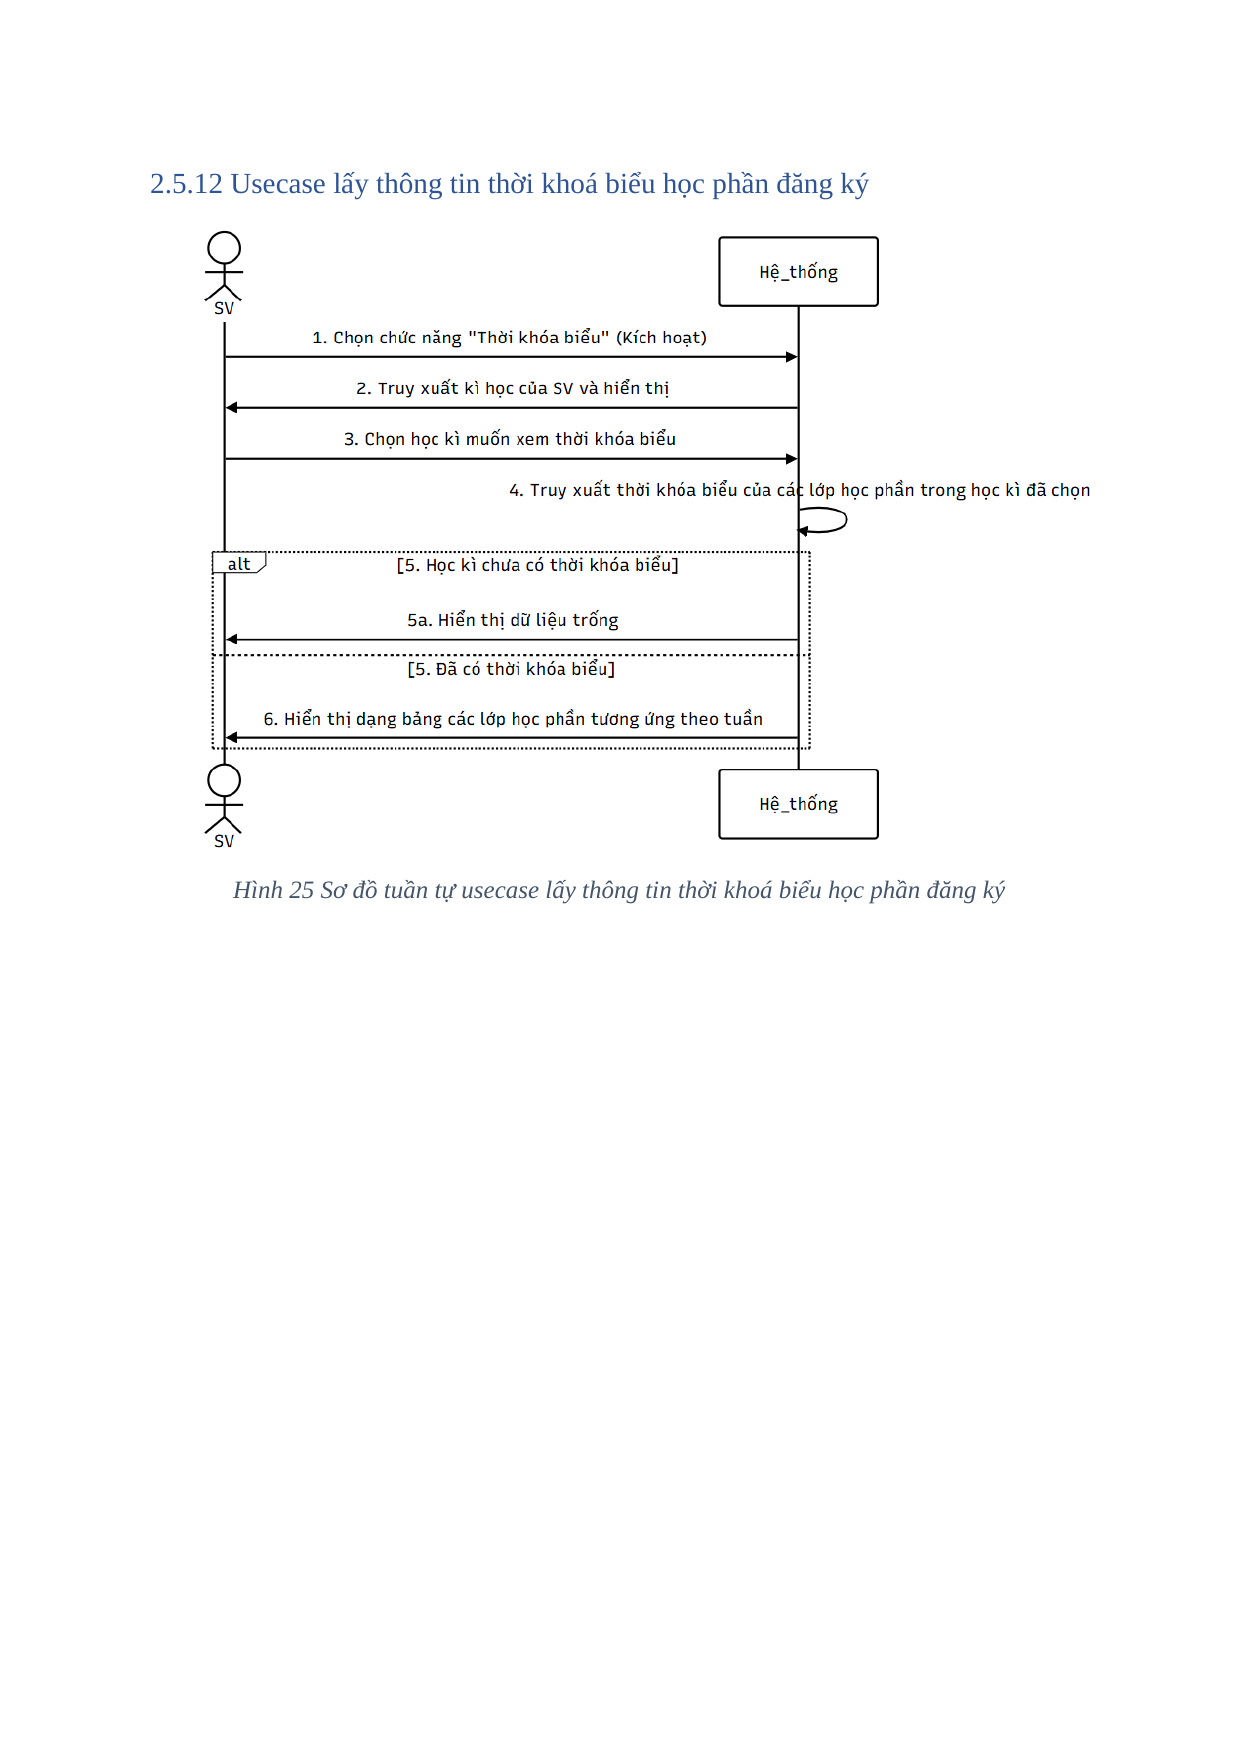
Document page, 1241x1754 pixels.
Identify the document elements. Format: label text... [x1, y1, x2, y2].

picture [150, 213, 1091, 855]
text Hình 25 Sơ đồ tuần tự usecase lấy thông tin thời khoá biểu học phần đăng ký [150, 875, 1090, 904]
subtitle 2.5.12 Usecase lấy thông tin thời khoá biểu học phần đăng ký [150, 167, 1090, 200]
